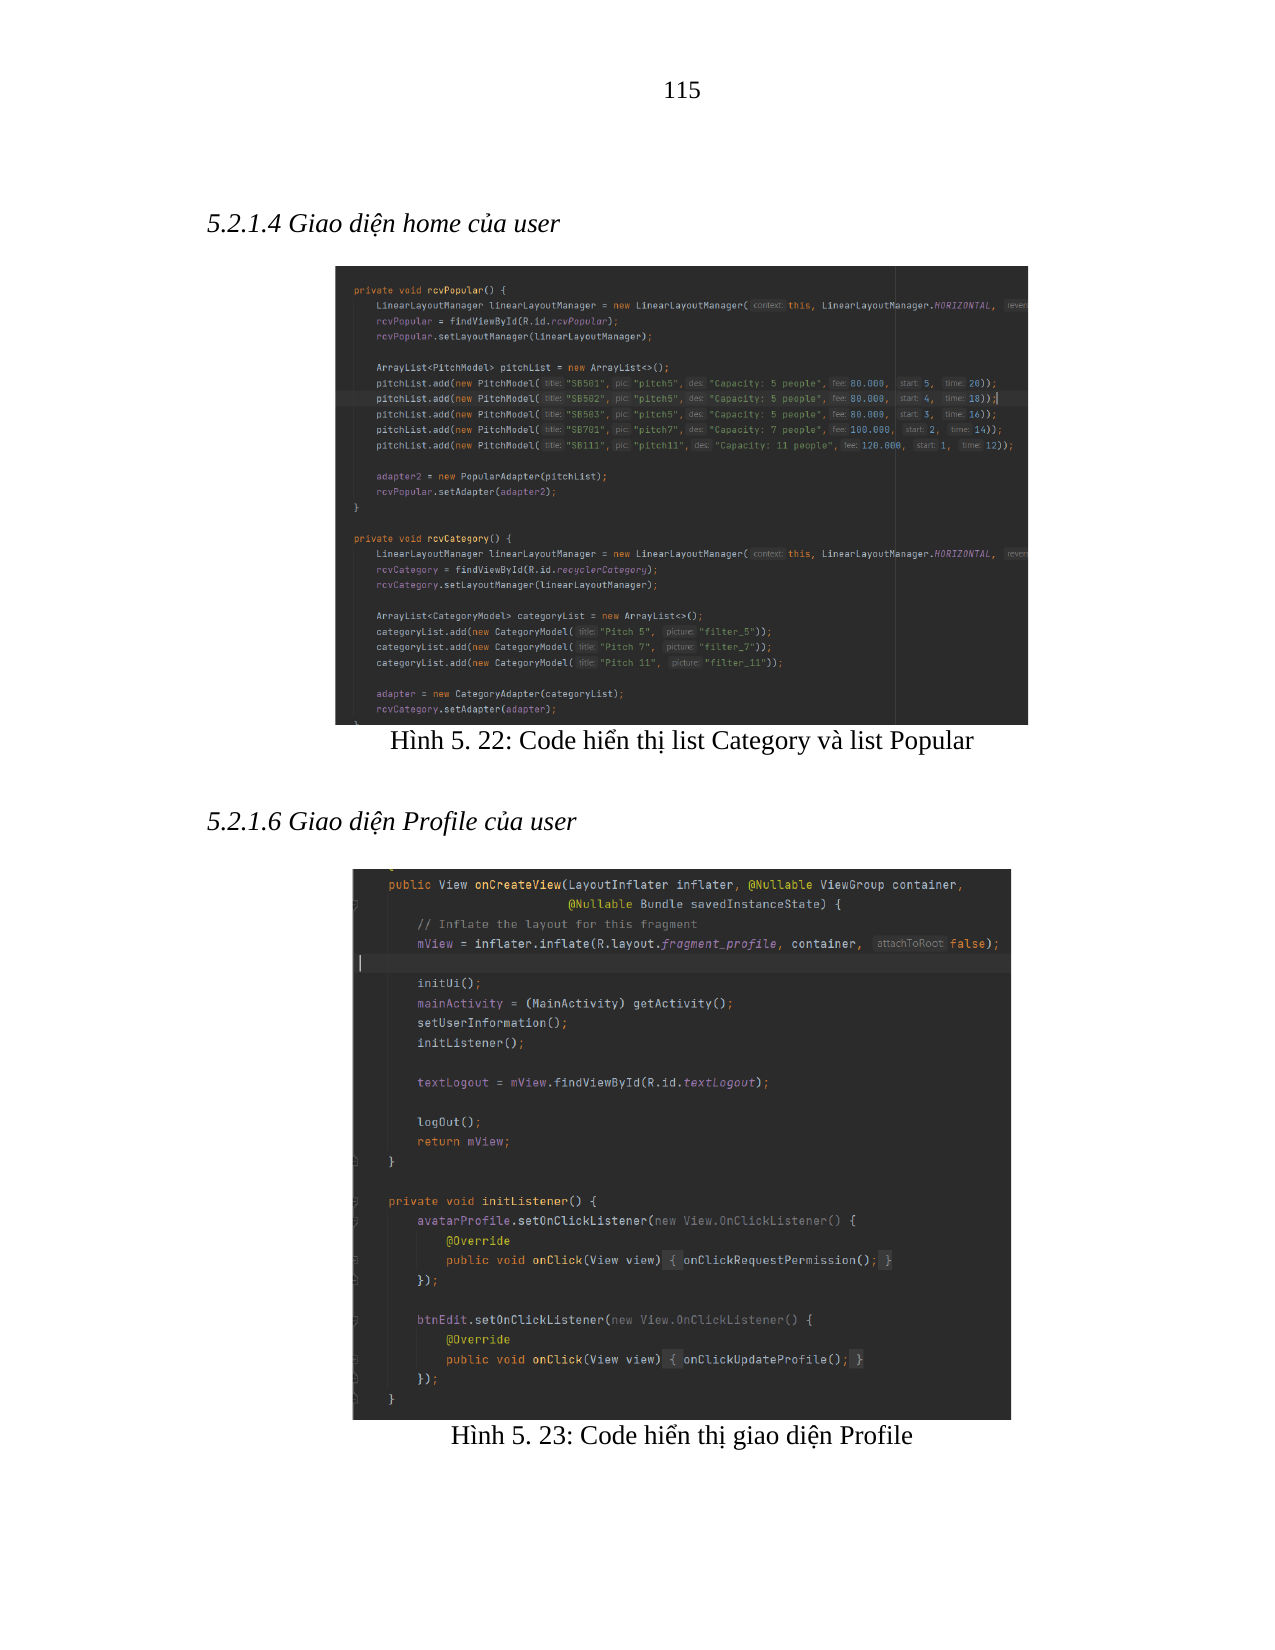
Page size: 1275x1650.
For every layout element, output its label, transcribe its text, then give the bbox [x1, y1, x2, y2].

text 5.2.1.6 Giao diện Profile của user [207, 805, 1157, 836]
picture [352, 869, 1012, 1420]
picture [335, 266, 1029, 725]
text 5.2.1.4 Giao diện home của user [207, 207, 1157, 238]
text Hình 5. 22: Code hiển thị list Category và list Popular [207, 724, 1157, 755]
text Hình 5. 23: Code hiển thị giao diện Profile [207, 1419, 1157, 1451]
